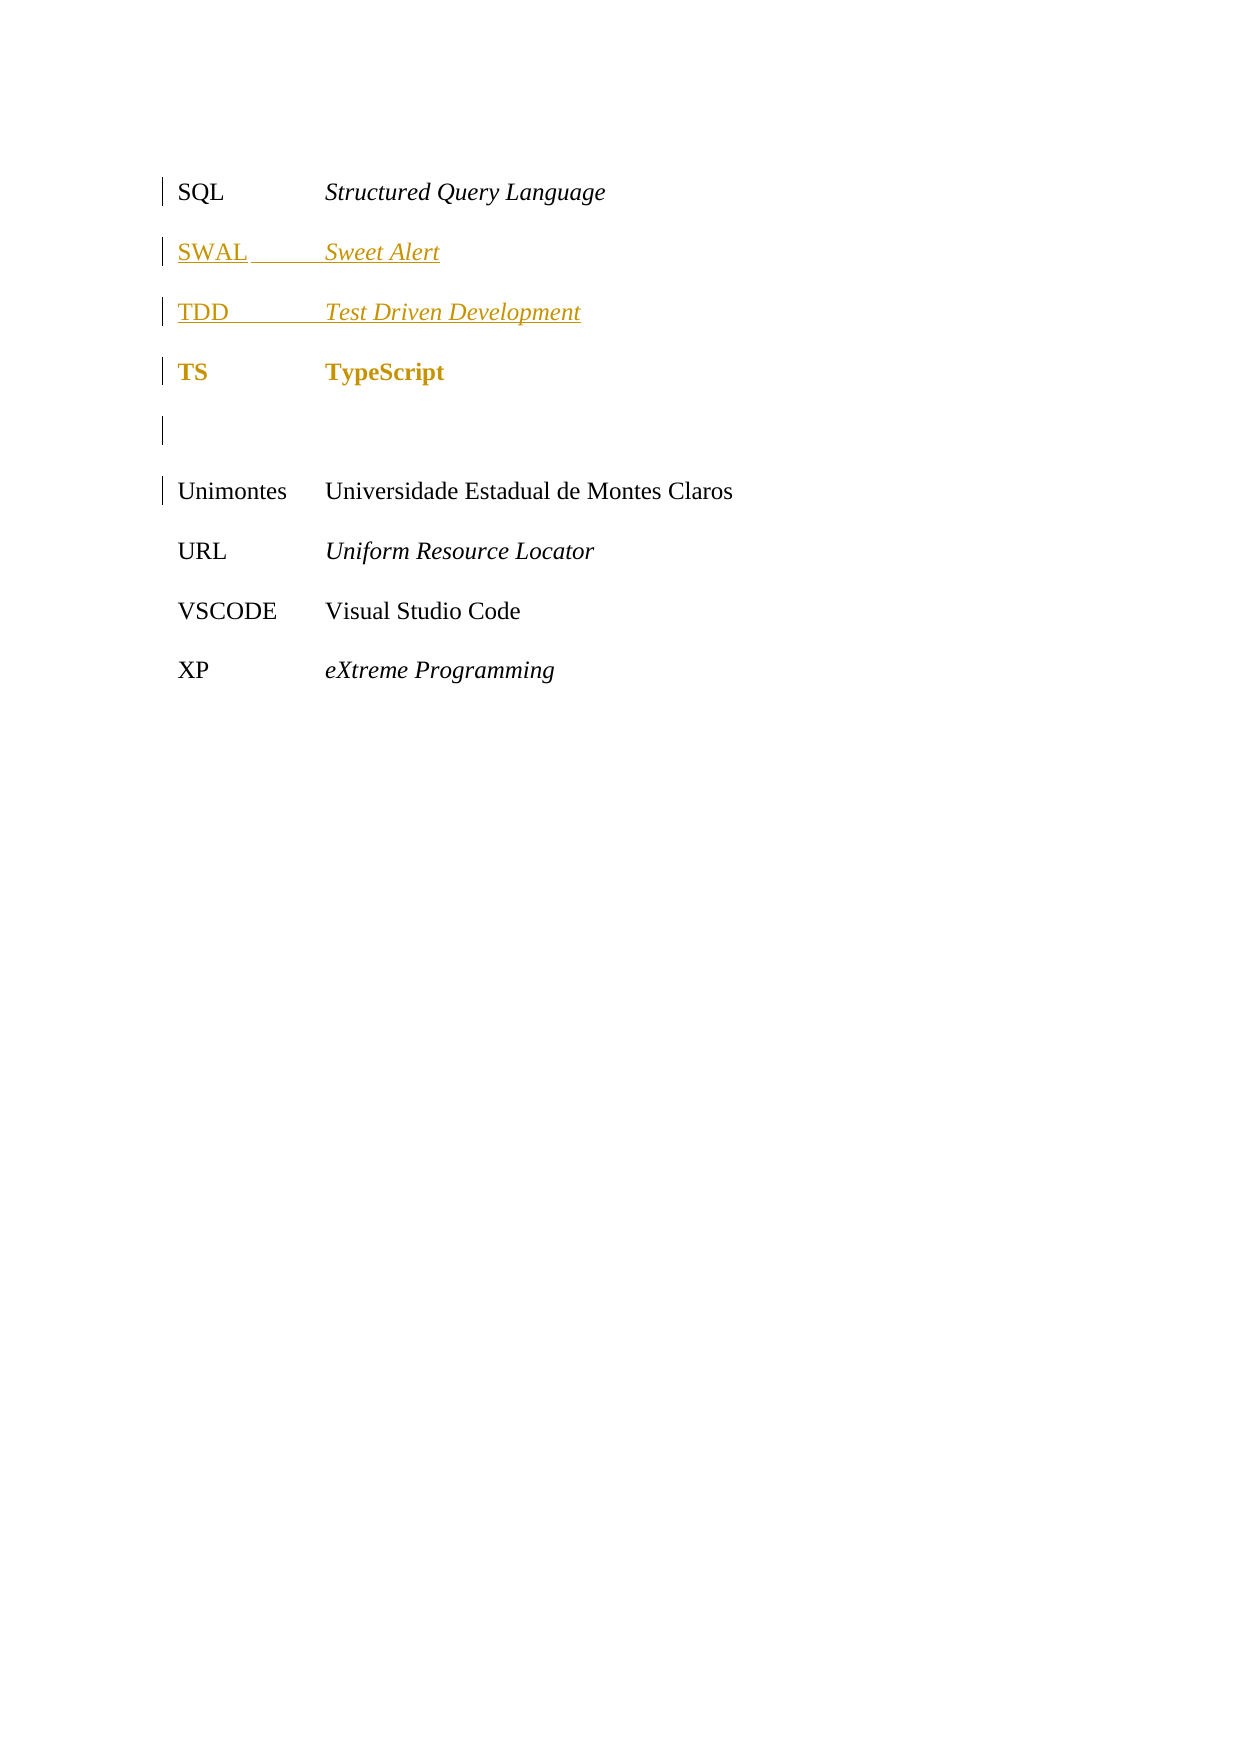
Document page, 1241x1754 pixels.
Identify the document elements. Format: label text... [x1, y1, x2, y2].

text URL Uniform Resource Locator [177, 536, 1122, 565]
text Unimontes Universidade Estadual de Montes Claros [177, 476, 1122, 505]
text TS TypeScript [177, 357, 1122, 385]
text XP eXtreme Programming [177, 656, 1122, 684]
text VSCODE Visual Studio Code [177, 596, 1122, 624]
text SQL Structured Query Language [177, 177, 1122, 206]
